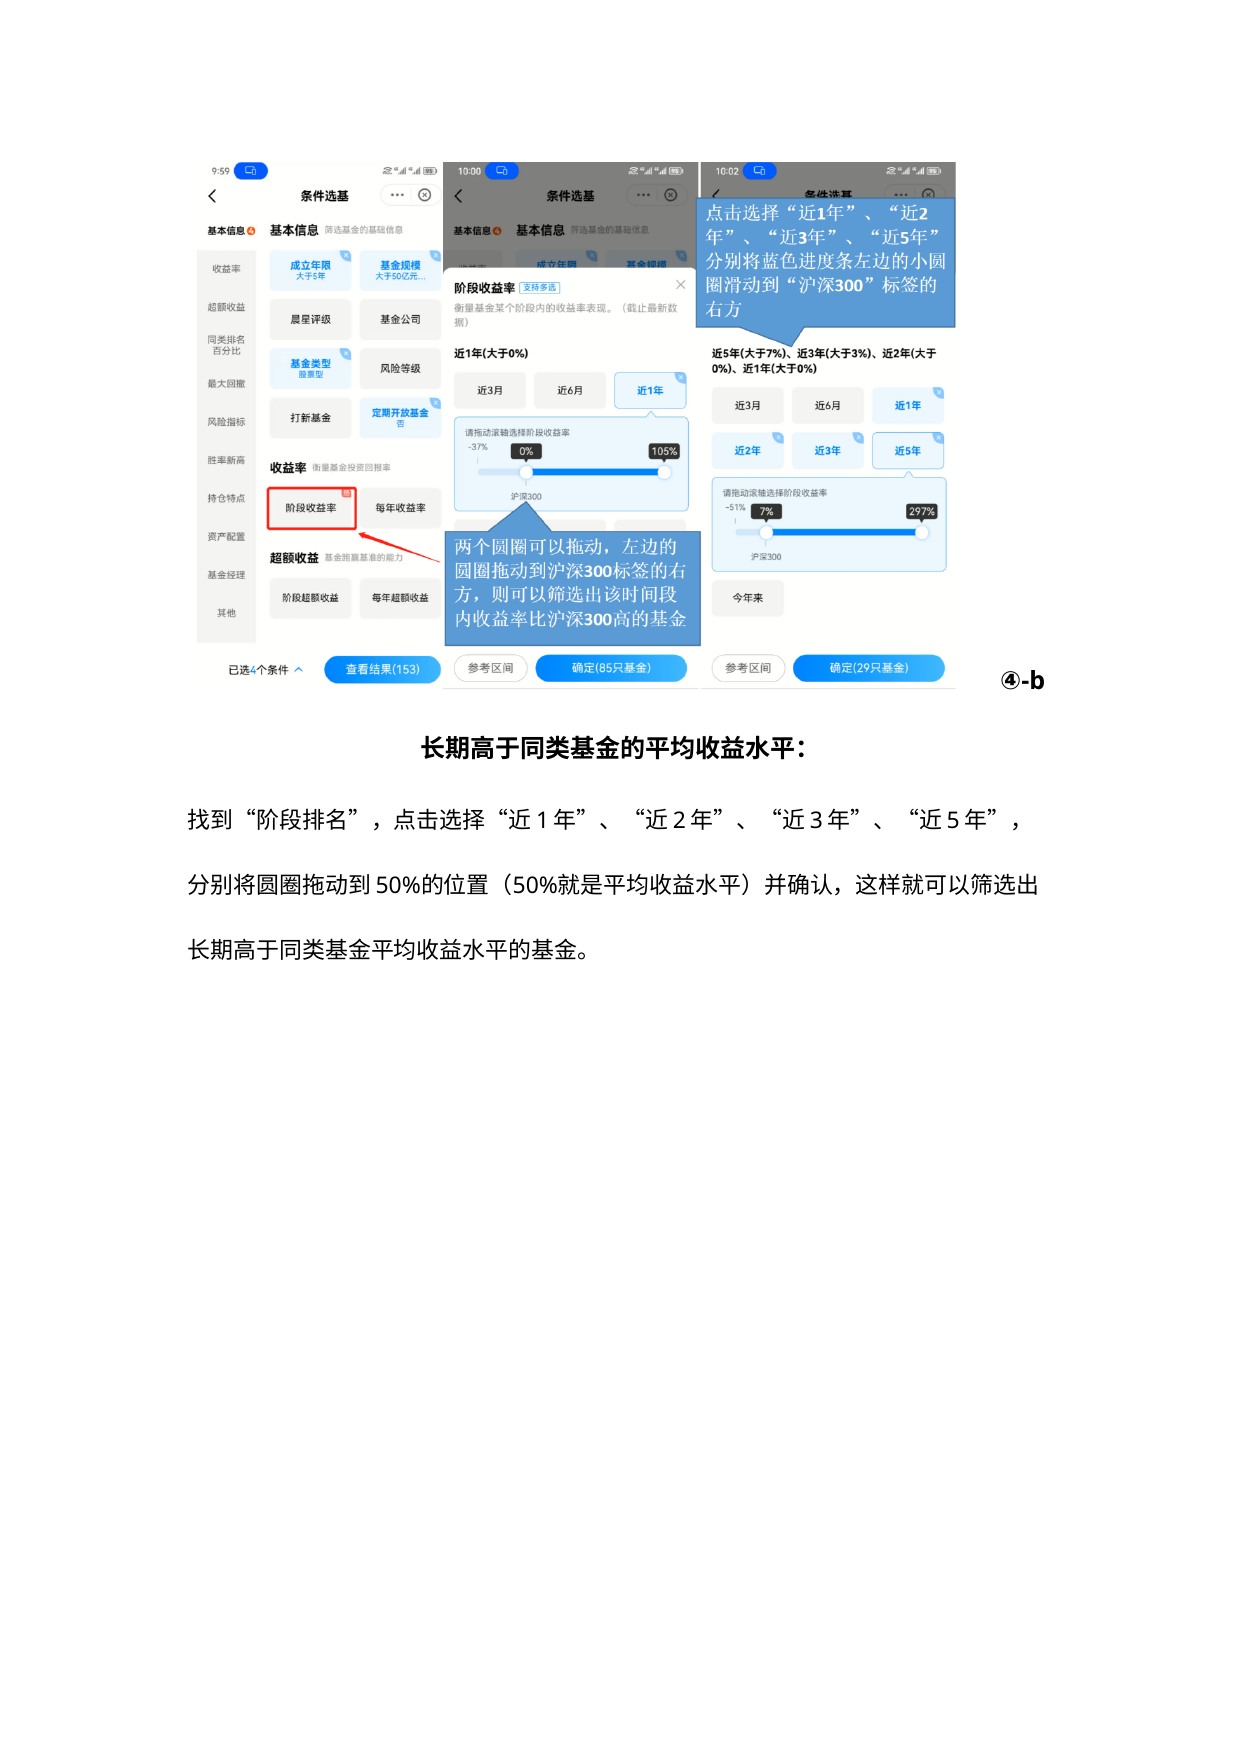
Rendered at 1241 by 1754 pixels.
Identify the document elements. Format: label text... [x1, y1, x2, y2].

text 找到“阶段排名”，点击选择“近1年”、“近2年”、“近3年”、“近5年”，分别将圆圈拖动到50%的位置（50%就是平均收益水平）并确认，这样就可以筛选出长期高于同类基金平均收益水平的基金。 [187, 786, 1053, 981]
picture [195, 162, 1001, 690]
